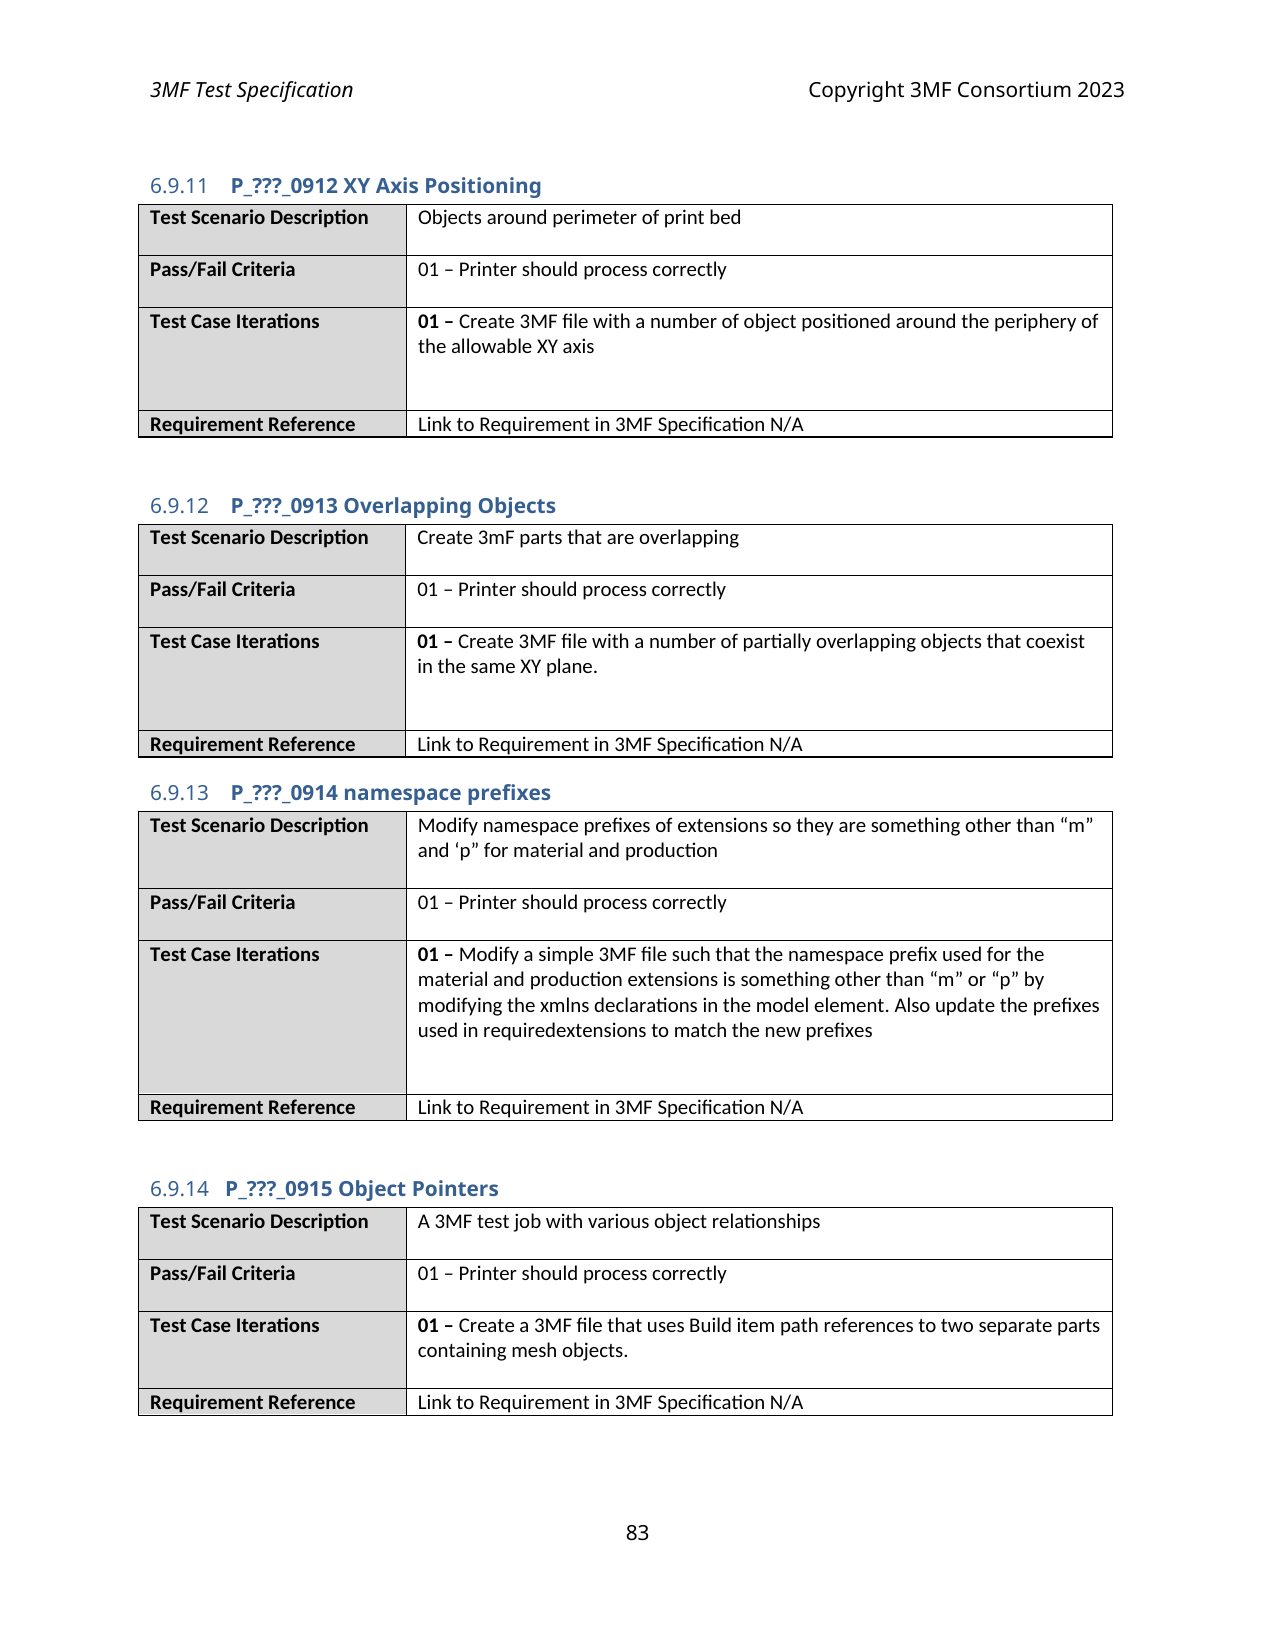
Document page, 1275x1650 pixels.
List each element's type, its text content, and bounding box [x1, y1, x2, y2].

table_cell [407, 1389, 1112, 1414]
subtitle P_???_0914 namespace prefixes [150, 778, 1125, 807]
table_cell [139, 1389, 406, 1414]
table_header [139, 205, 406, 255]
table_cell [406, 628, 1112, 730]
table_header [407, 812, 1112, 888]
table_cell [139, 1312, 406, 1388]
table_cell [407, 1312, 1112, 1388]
subtitle P_???_0912 XY Axis Positioning [150, 171, 1125, 199]
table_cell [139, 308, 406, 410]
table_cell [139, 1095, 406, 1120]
subtitle P_???_0913 Overlapping Objects [150, 491, 1125, 519]
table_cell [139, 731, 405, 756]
subtitle P_???_0915 Object Pointers [150, 1174, 1125, 1203]
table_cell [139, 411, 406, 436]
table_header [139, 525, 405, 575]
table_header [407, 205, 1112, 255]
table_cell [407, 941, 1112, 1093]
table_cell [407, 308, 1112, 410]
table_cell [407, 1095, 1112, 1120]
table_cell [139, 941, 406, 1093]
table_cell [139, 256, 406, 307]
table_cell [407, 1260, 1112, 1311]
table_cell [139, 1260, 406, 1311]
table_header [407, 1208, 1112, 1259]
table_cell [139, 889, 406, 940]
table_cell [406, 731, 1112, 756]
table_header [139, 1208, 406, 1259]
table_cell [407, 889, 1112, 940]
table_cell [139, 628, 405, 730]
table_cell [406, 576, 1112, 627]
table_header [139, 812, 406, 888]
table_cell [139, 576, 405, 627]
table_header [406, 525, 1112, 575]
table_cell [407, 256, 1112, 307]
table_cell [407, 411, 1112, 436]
